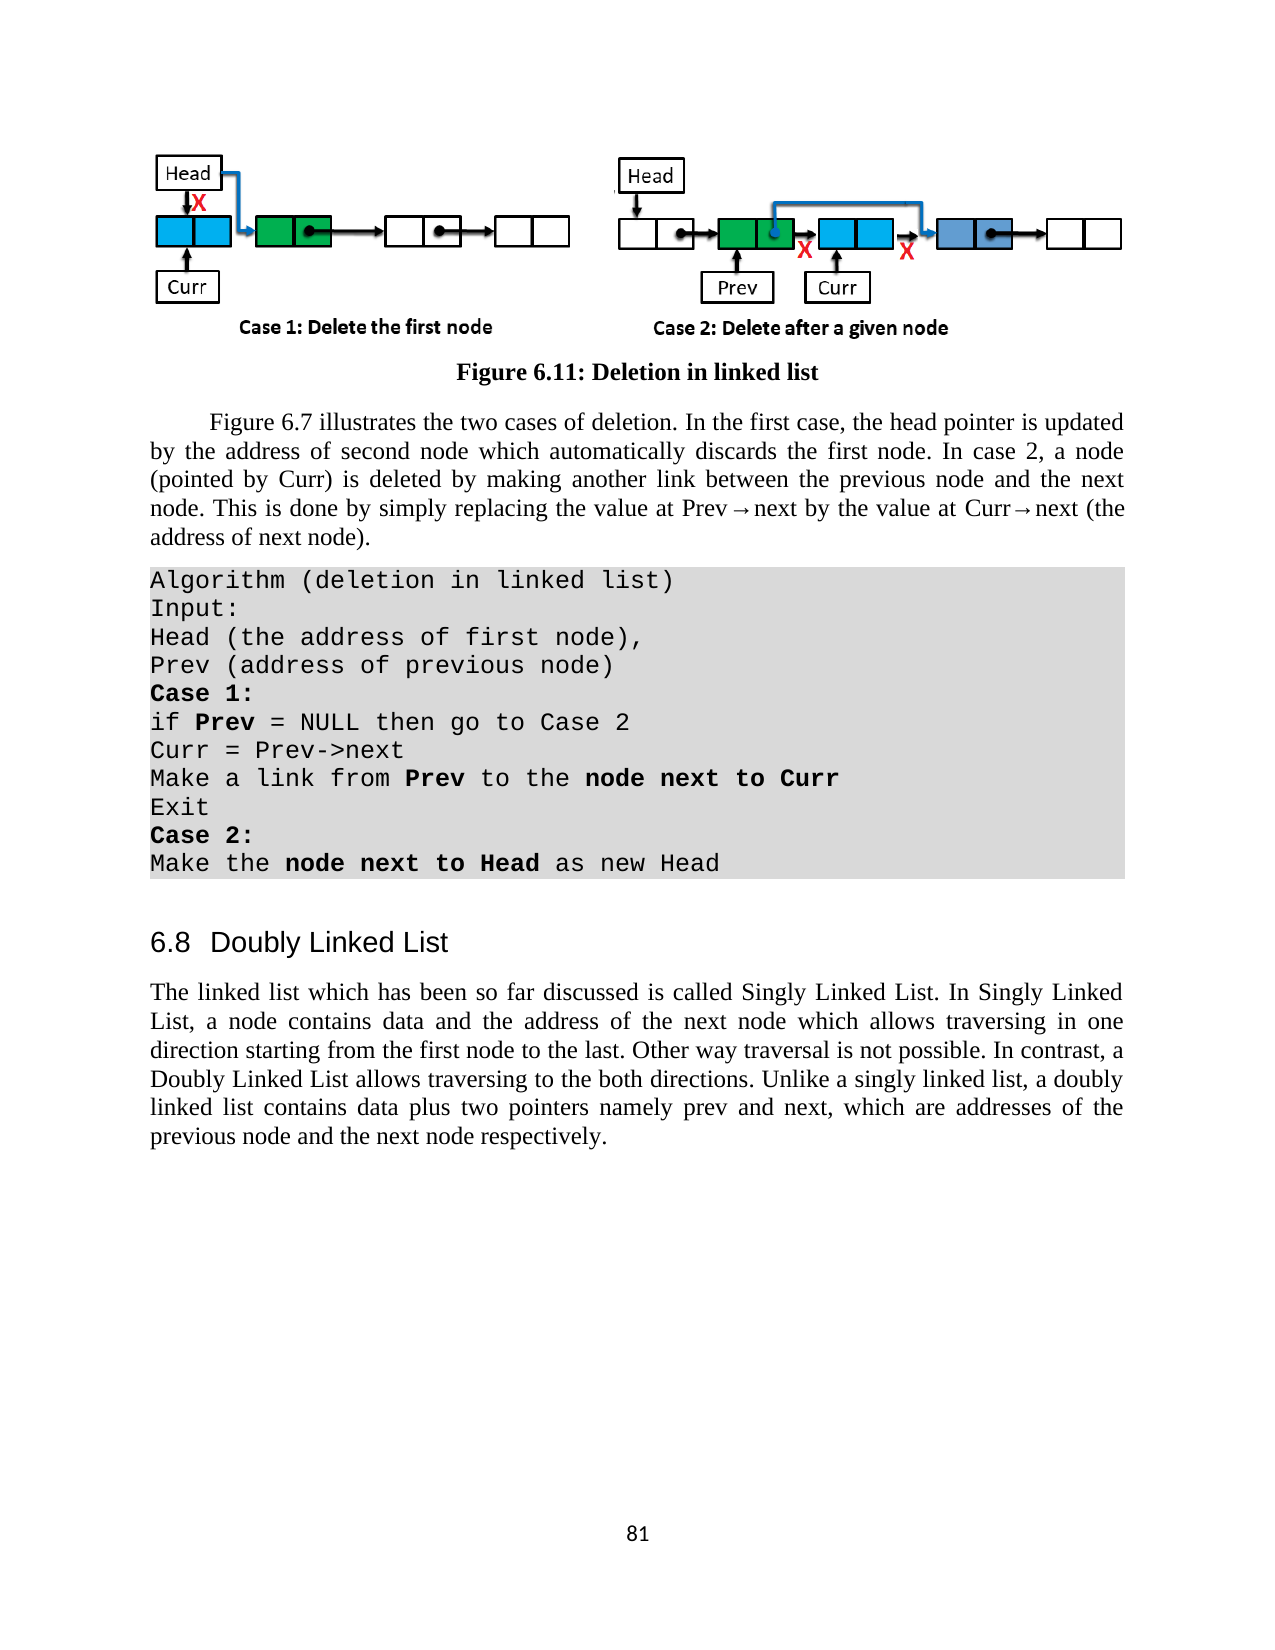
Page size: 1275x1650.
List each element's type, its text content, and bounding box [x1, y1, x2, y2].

text Head (the address of first node), [150, 624, 1125, 652]
text Prev (address of previous node) [150, 652, 1125, 681]
text if Prev = NULL then go to Case 2 [150, 709, 1125, 737]
text Make a link from Prev to the node next to Curr [150, 766, 1125, 794]
text The linked list which has been so far discussed is called Singly Linked List. In Singly Linked List, a node contains data and the address of the next node which allows traversing in one direction starting from the first node to the last. Other way traversal is not possible. In contrast, a Doubly Linked List allows traversing to the both directions. Unlike a singly linked list, a doubly linked list contains data plus two pointers namely prev and next, which are addresses of the previous node and the next node respectively. [150, 977, 1125, 1150]
text Case 1: [150, 681, 1125, 709]
text Figure 6.7 illustrates the two cases of deletion. In the first case, the head pointer is updated by the address of second node which automatically discards the first node. In case 2, a node (pointed by Curr) is deleted by making another link between the previous node and the next node. This is done by simply replacing the value at Prevnext by the value at Currnext (the address of next node). [150, 407, 1125, 551]
picture [150, 150, 1125, 341]
text Algorithm (deletion in linked list) [150, 567, 1125, 596]
text Figure 6.11: Deletion in linked list [150, 357, 1125, 386]
text Exit [150, 794, 1125, 822]
subtitle Doubly Linked List [150, 924, 1125, 958]
text Input: [150, 596, 1125, 624]
text Case 2: [150, 822, 1125, 851]
text Curr = Prev->next [150, 737, 1125, 766]
text Make the node next to Head as new Head [150, 851, 1125, 879]
